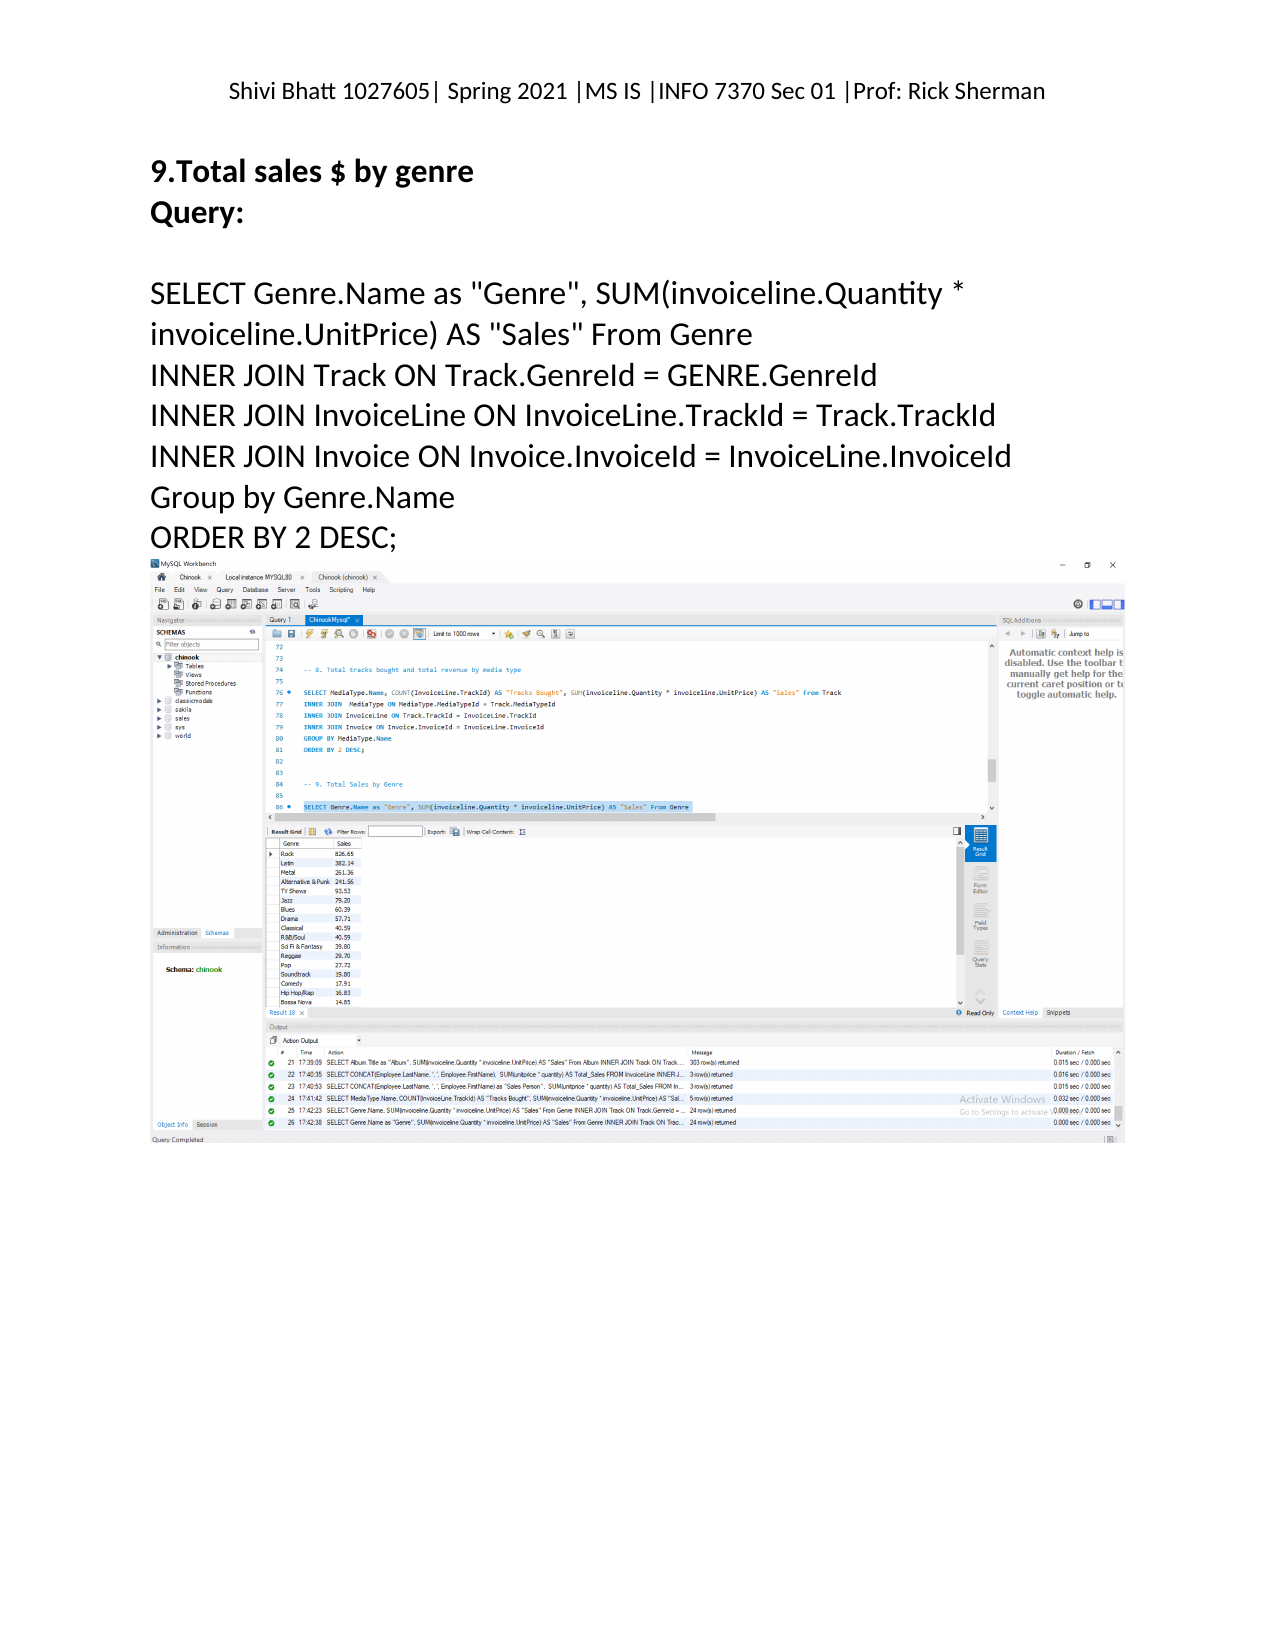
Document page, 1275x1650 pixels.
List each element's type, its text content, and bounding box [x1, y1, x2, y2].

text SELECT Genre.Name as "Genre", SUM(invoiceline.Quantity * invoiceline.UnitPrice) AS "Sales" From Genre [150, 272, 1125, 354]
text Group by Genre.Name [150, 476, 1125, 517]
text ORDER BY 2 DESC; [150, 517, 1125, 557]
text 9.Total sales $ by genre Query: [150, 150, 1125, 231]
text INNER JOIN InvoiceLine ON InvoiceLine.TrackId = Track.TrackId [150, 394, 1125, 435]
picture [150, 557, 1125, 1143]
text INNER JOIN Track ON Track.GenreId = GENRE.GenreId [150, 354, 1125, 394]
text INNER JOIN Invoice ON Invoice.InvoiceId = InvoiceLine.InvoiceId [150, 435, 1125, 476]
